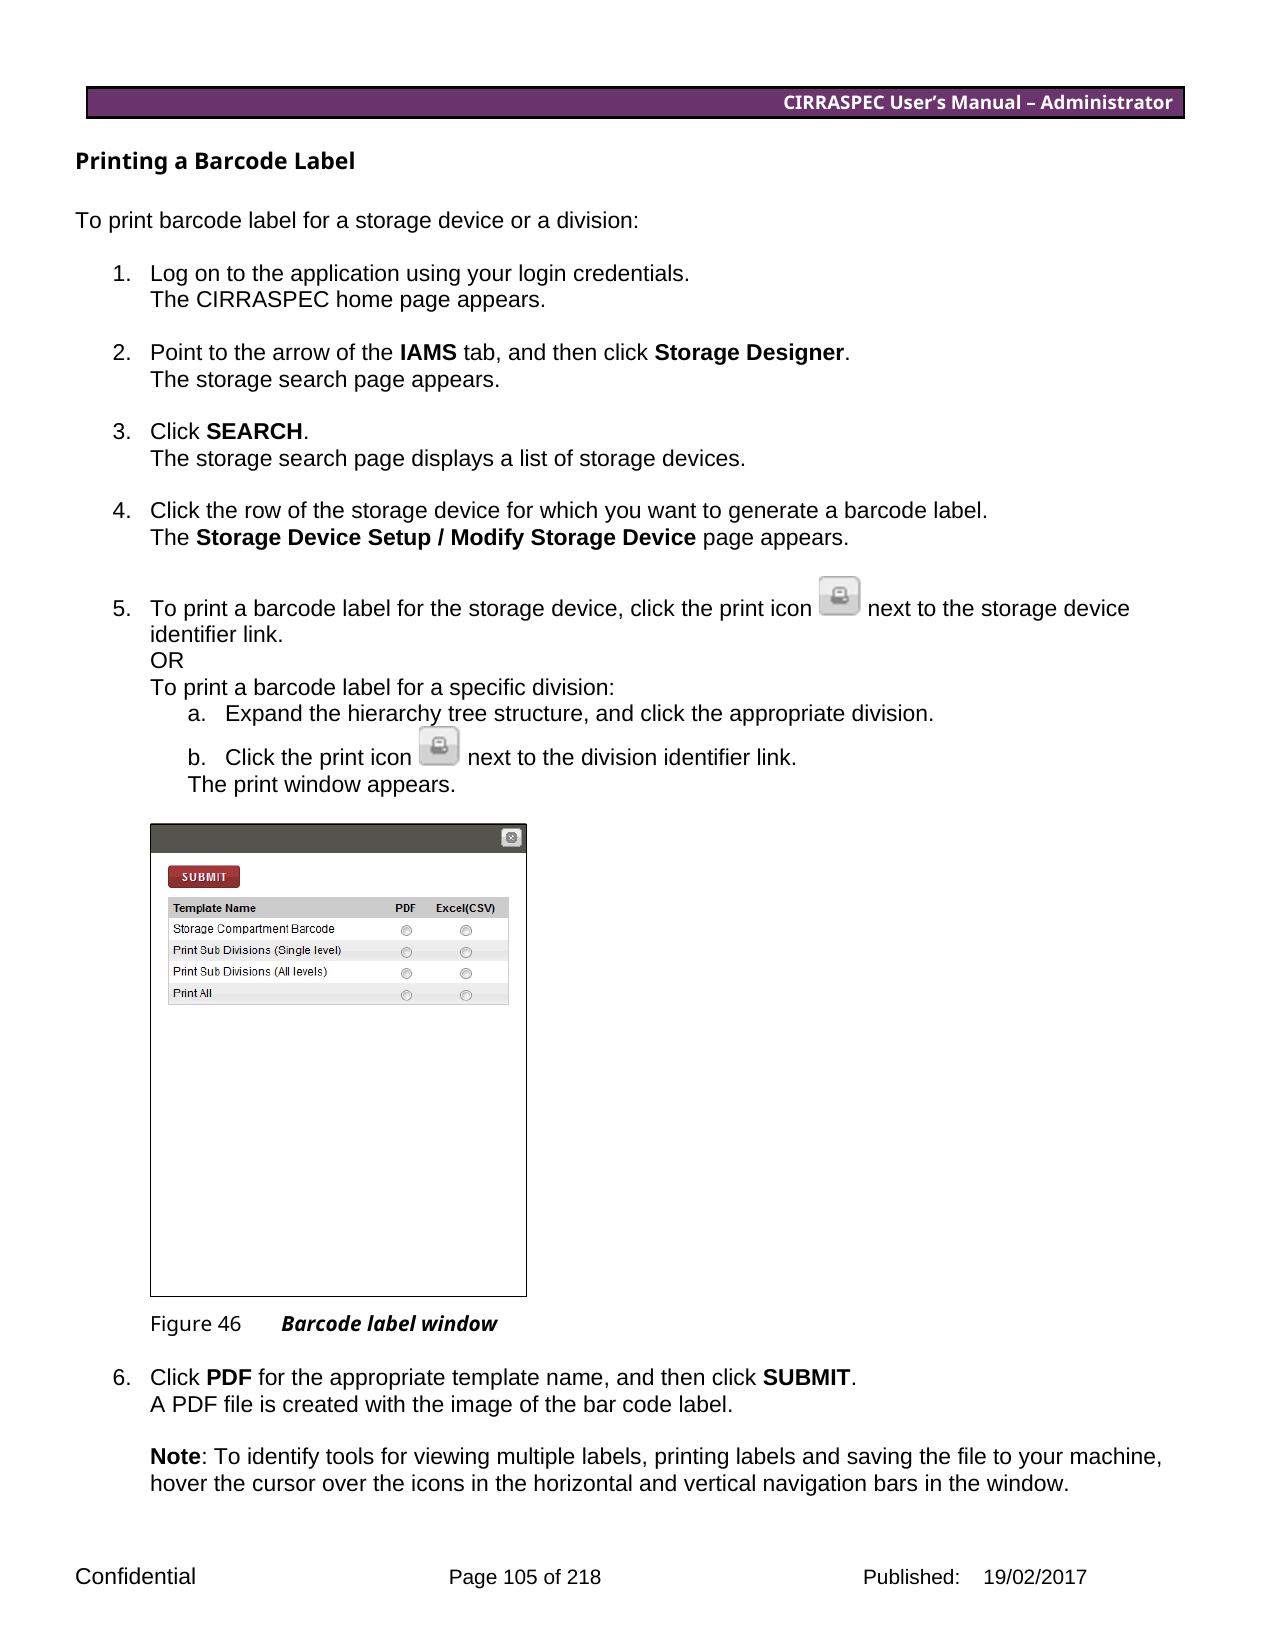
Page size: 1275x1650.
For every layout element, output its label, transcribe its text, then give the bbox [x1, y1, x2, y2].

text The print window appears. [187, 771, 1181, 797]
picture [151, 825, 526, 1296]
text To print a barcode label for a specific division: [150, 673, 1181, 700]
list Log on to the application using your login credentials. [112, 260, 1124, 286]
list Click SEARCH. [112, 418, 1181, 444]
picture [818, 576, 862, 616]
text To print barcode label for a storage device or a division: [75, 207, 1181, 234]
text Note: To identify tools for viewing multiple labels, printing labels and saving the file to your machine, hover the cursor over the icons in the horizontal and vertical navigation bars in the window. [150, 1443, 1181, 1496]
text Barcode label window [150, 1309, 1181, 1338]
list Point to the arrow of the IAMS tab, and then click Storage Designer. [112, 339, 1124, 366]
text The CIRRASPEC home page appears. [150, 286, 1124, 313]
list Click PDF for the appropriate template name, and then click SUBMIT. [112, 1364, 1181, 1391]
subtitle Printing a Barcode Label [75, 145, 1181, 207]
text The Storage Device Setup / Modify Storage Device page appears. [150, 524, 1181, 550]
list Expand the hierarchy tree structure, and click the appropriate division. [187, 700, 1181, 726]
text A PDF file is created with the image of the bar code label. [150, 1391, 1181, 1443]
text The storage search page displays a list of storage devices. [150, 444, 1181, 471]
text The storage search page appears. [75, 366, 1143, 392]
list Click the print icon next to the division identifier link. [187, 726, 1181, 771]
list To print a barcode label for the storage device, click the print icon next to the storage device identifier link. OR [112, 576, 1181, 673]
list Click the row of the storage device for which you want to generate a barcode label. [112, 497, 1181, 524]
picture [418, 726, 461, 766]
